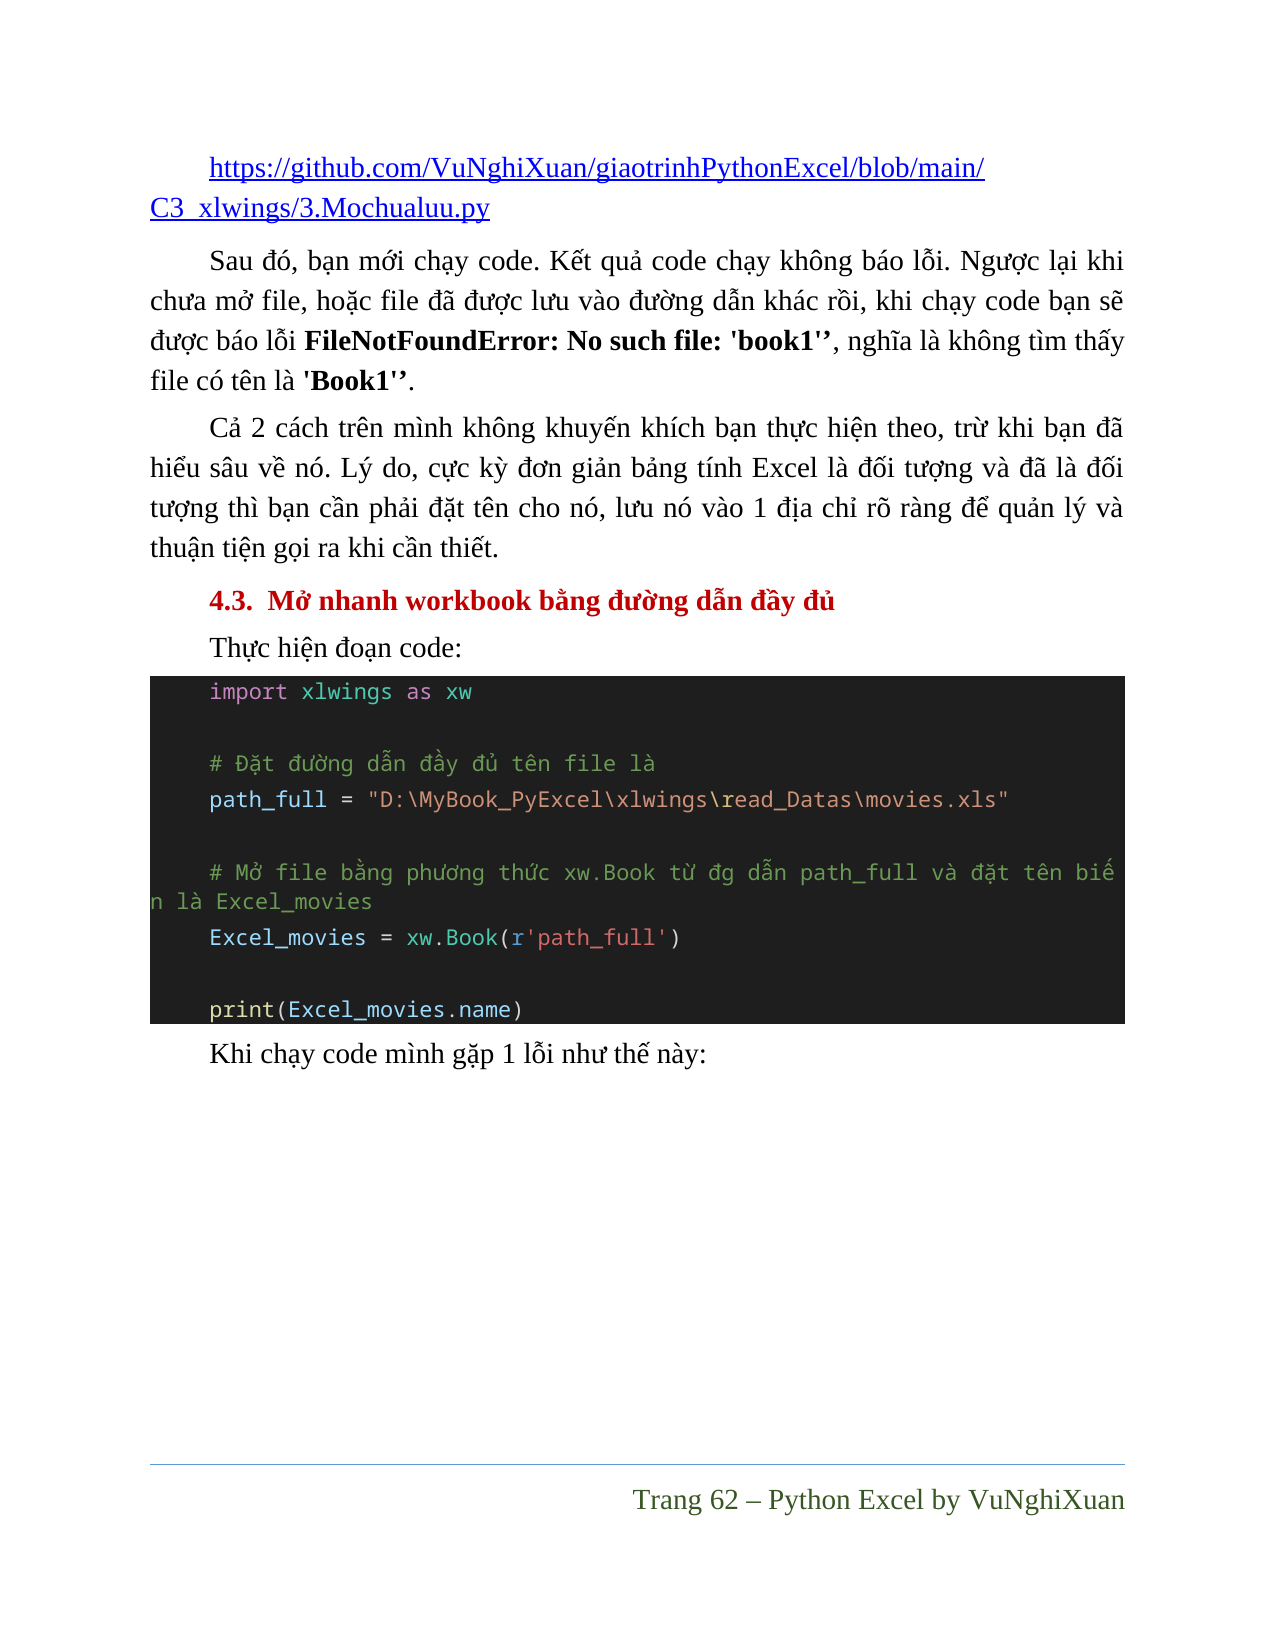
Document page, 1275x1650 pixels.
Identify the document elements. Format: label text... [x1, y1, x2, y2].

text Cả 2 cách trên mình không khuyến khích bạn thực hiện theo, trừ khi bạn đã hiểu sâu về nó. Lý do, cực kỳ đơn giản bảng tính Excel là đối tượng và đã là đối tượng thì bạn cần phải đặt tên cho nó, lưu nó vào 1 địa chỉ rõ ràng để quản lý và thuận tiện gọi ra khi cần thiết. [150, 410, 1125, 564]
text # Mở file bằng phương thức xw.Book từ đg dẫn path_full và đặt tên biến là Excel_movies [150, 856, 1125, 916]
text import xlwings as xw [150, 676, 1125, 706]
text Khi chạy code mình gặp 1 lỗi như thế này: [150, 1037, 1125, 1070]
text print(Excel_movies.name) [150, 994, 1125, 1024]
text # Đặt đường dẫn đầy đủ tên file là [150, 748, 1125, 778]
text path_full = "D:\MyBook_PyExcel\xlwings\read_Datas\movies.xls" [150, 784, 1125, 814]
text https://github.com/VuNghiXuan/giaotrinhPythonExcel/blob/main/C3_xlwings/3.Mochualuu.py [150, 150, 1125, 224]
text Sau đó, bạn mới chạy code. Kết quả code chạy không báo lỗi. Ngược lại khi chưa mở file, hoặc file đã được lưu vào đường dẫn khác rồi, khi chạy code bạn sẽ được báo lỗi FileNotFoundError: No such file: 'book1'’, nghĩa là không tìm thấy file có tên là 'Book1'’. [150, 243, 1125, 397]
subtitle Mở nhanh workbook bằng đường dẫn đầy đủ [150, 583, 1125, 617]
text Thực hiện đoạn code: [150, 630, 1125, 663]
text Excel_movies = xw.Book(r'path_full') [150, 922, 1125, 952]
